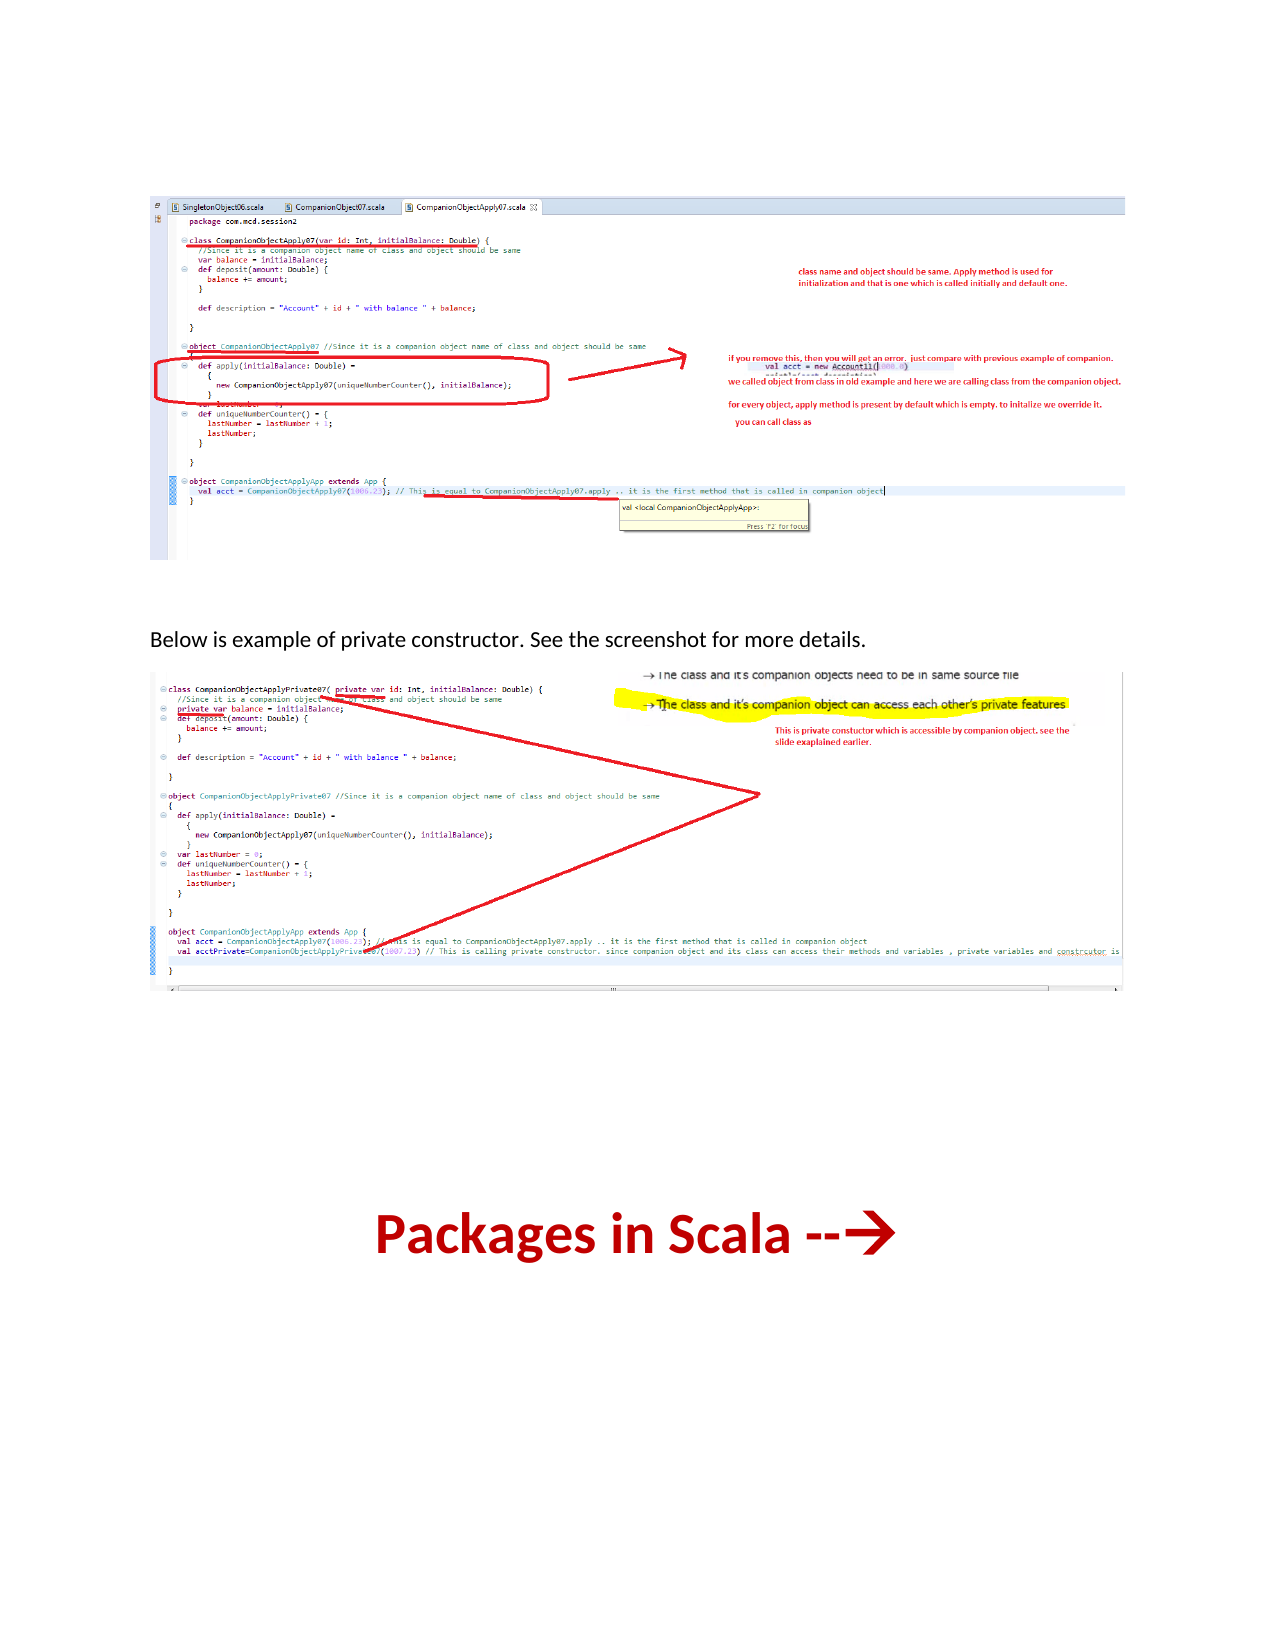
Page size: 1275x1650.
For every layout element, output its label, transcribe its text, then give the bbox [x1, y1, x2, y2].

text Below is example of private constructor. See the screenshot for more details. [150, 625, 1125, 653]
picture [150, 196, 1125, 560]
text Packages in Scala -- [150, 1197, 1125, 1268]
picture [150, 672, 1124, 991]
